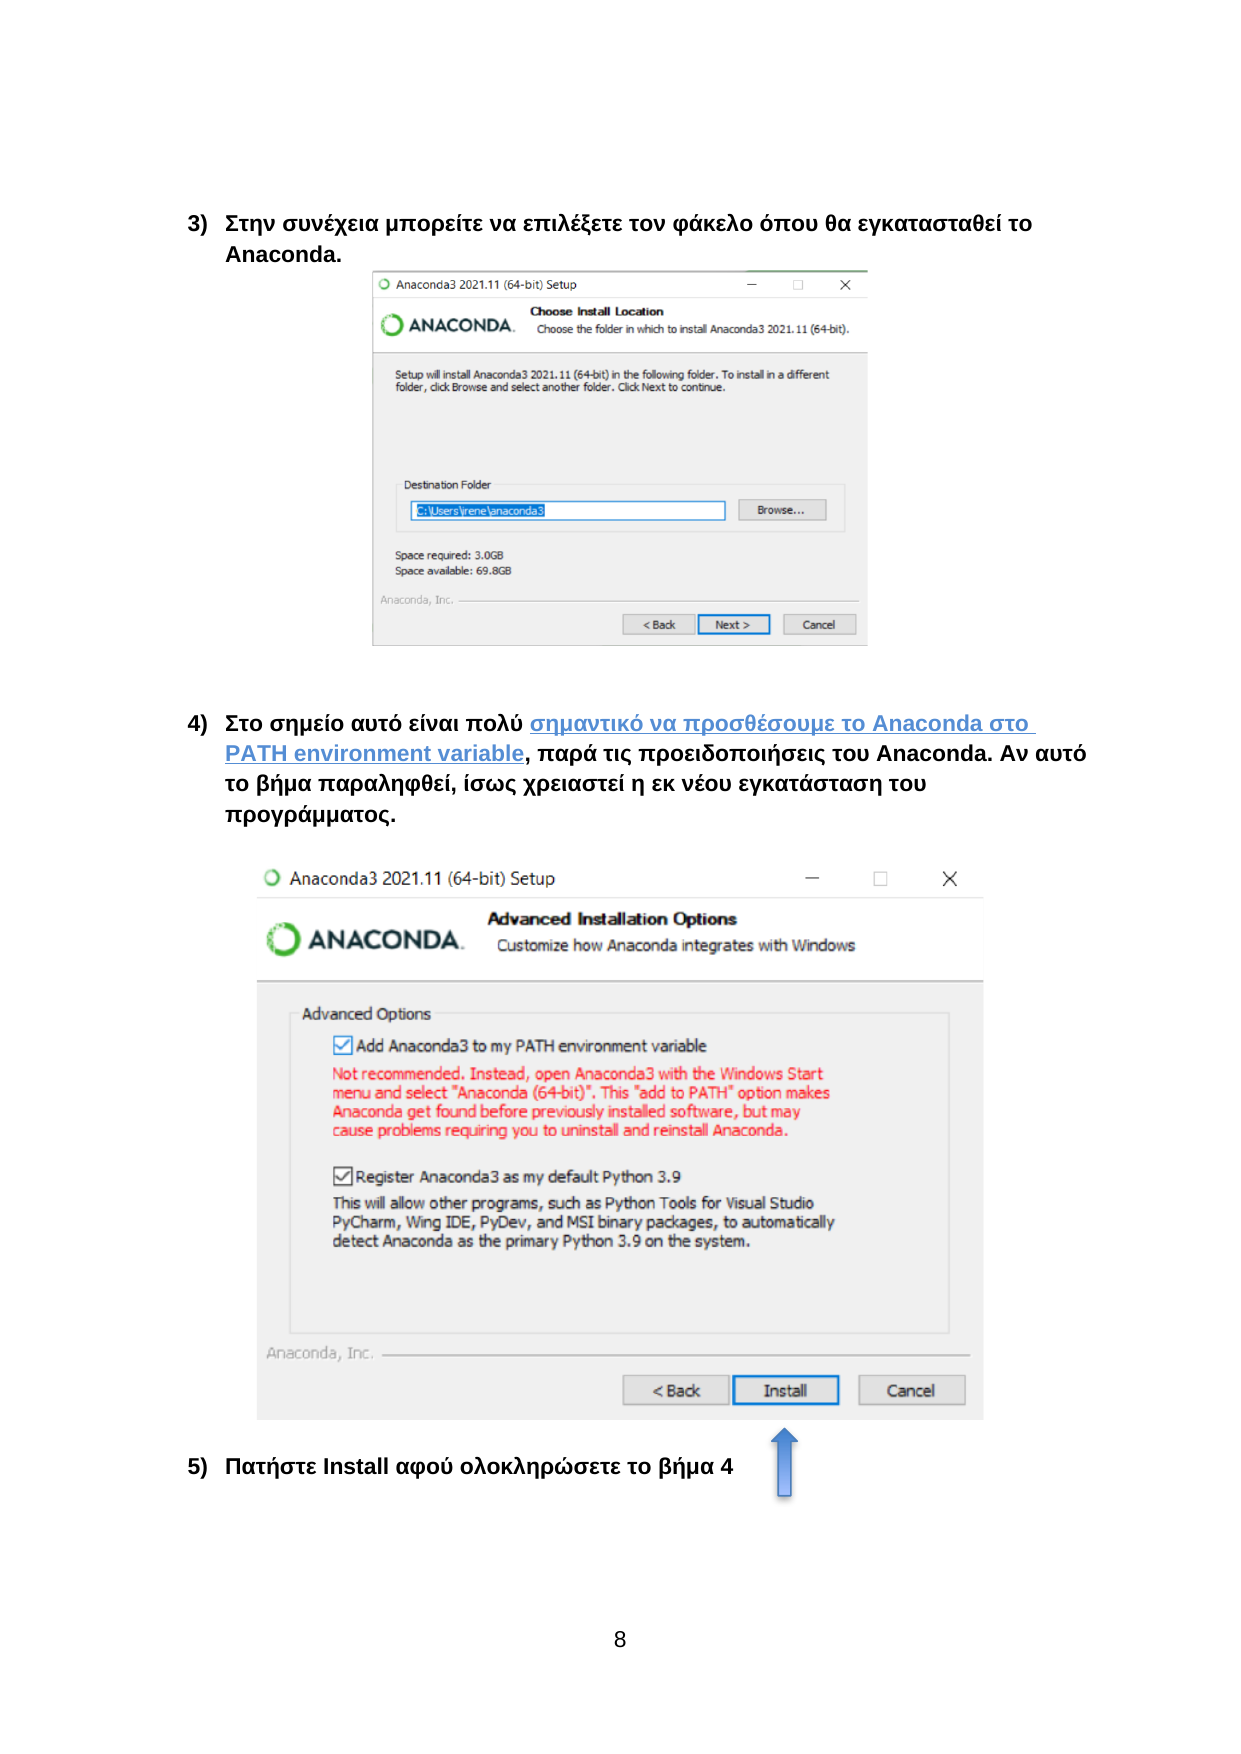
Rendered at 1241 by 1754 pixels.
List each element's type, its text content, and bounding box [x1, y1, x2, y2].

picture [372, 270, 868, 646]
list Στην συνέχεια μπορείτε να επιλέξετε τον φάκελο όπου θα εγκατασταθεί το Anaconda. [187, 210, 1090, 267]
list Στο σημείο αυτό είναι πολύ σημαντικό να προσθέσουμε το Anaconda στο PATH environment variable, παρά τις προειδοποιήσεις του Anaconda. Αν αυτό το βήμα παραληφθεί, ίσως χρειαστεί η εκ νέου εγκατάσταση του προγράμματος. [187, 710, 1090, 827]
list Πατήστε Install αφού ολοκληρώσετε το βήμα 4 [187, 1453, 1090, 1601]
picture [256, 861, 984, 1420]
